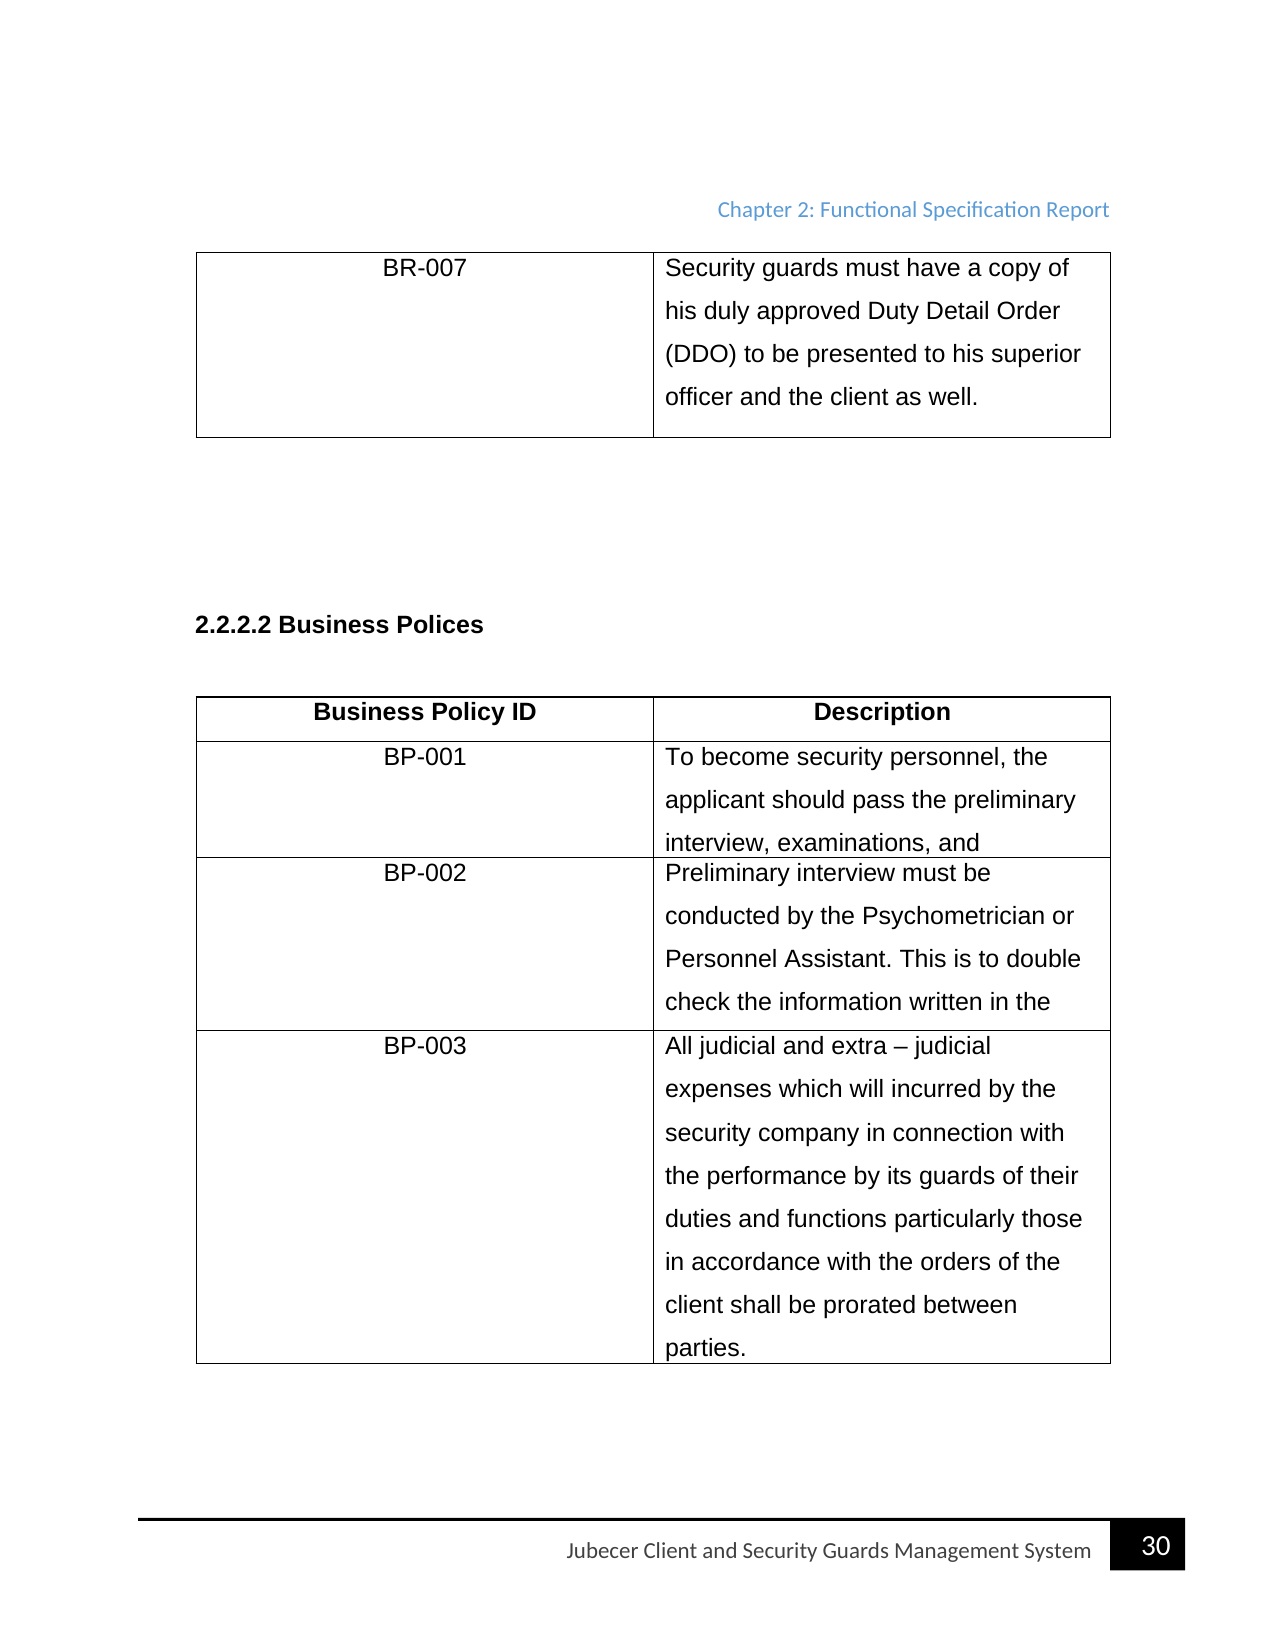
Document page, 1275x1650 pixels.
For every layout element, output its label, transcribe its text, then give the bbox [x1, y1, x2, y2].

table_cell BR-007 [197, 253, 653, 437]
table_header Description [654, 698, 1110, 741]
table_cell Security guards must have a copy of his duly approved Duty Detail Order (DDO) to be presented to his superior officer and the client as well. [654, 253, 1110, 437]
table_cell BP-003 [197, 1031, 653, 1363]
table_cell BP-002 [197, 858, 653, 1030]
text 2.2.2.2 Business Polices [195, 610, 1110, 639]
table_cell To become security personnel, the applicant should pass the preliminary interview, examinations, and assessment of technical abilities. [654, 742, 1110, 857]
table_header Business Policy ID [197, 698, 653, 741]
table_cell All judicial and extra – judicial expenses which will incurred by the security company in connection with the performance by its guards of their duties and functions particularly those in accordance with the orders of the client shall be prorated between parties. [654, 1031, 1110, 1363]
table_cell Preliminary interview must be conducted by the Psychometrician or Personnel Assistant. This is to double check the information written in the resume as well as assess the personality of the applicant. [654, 858, 1110, 1030]
table_cell BP-001 [197, 742, 653, 857]
